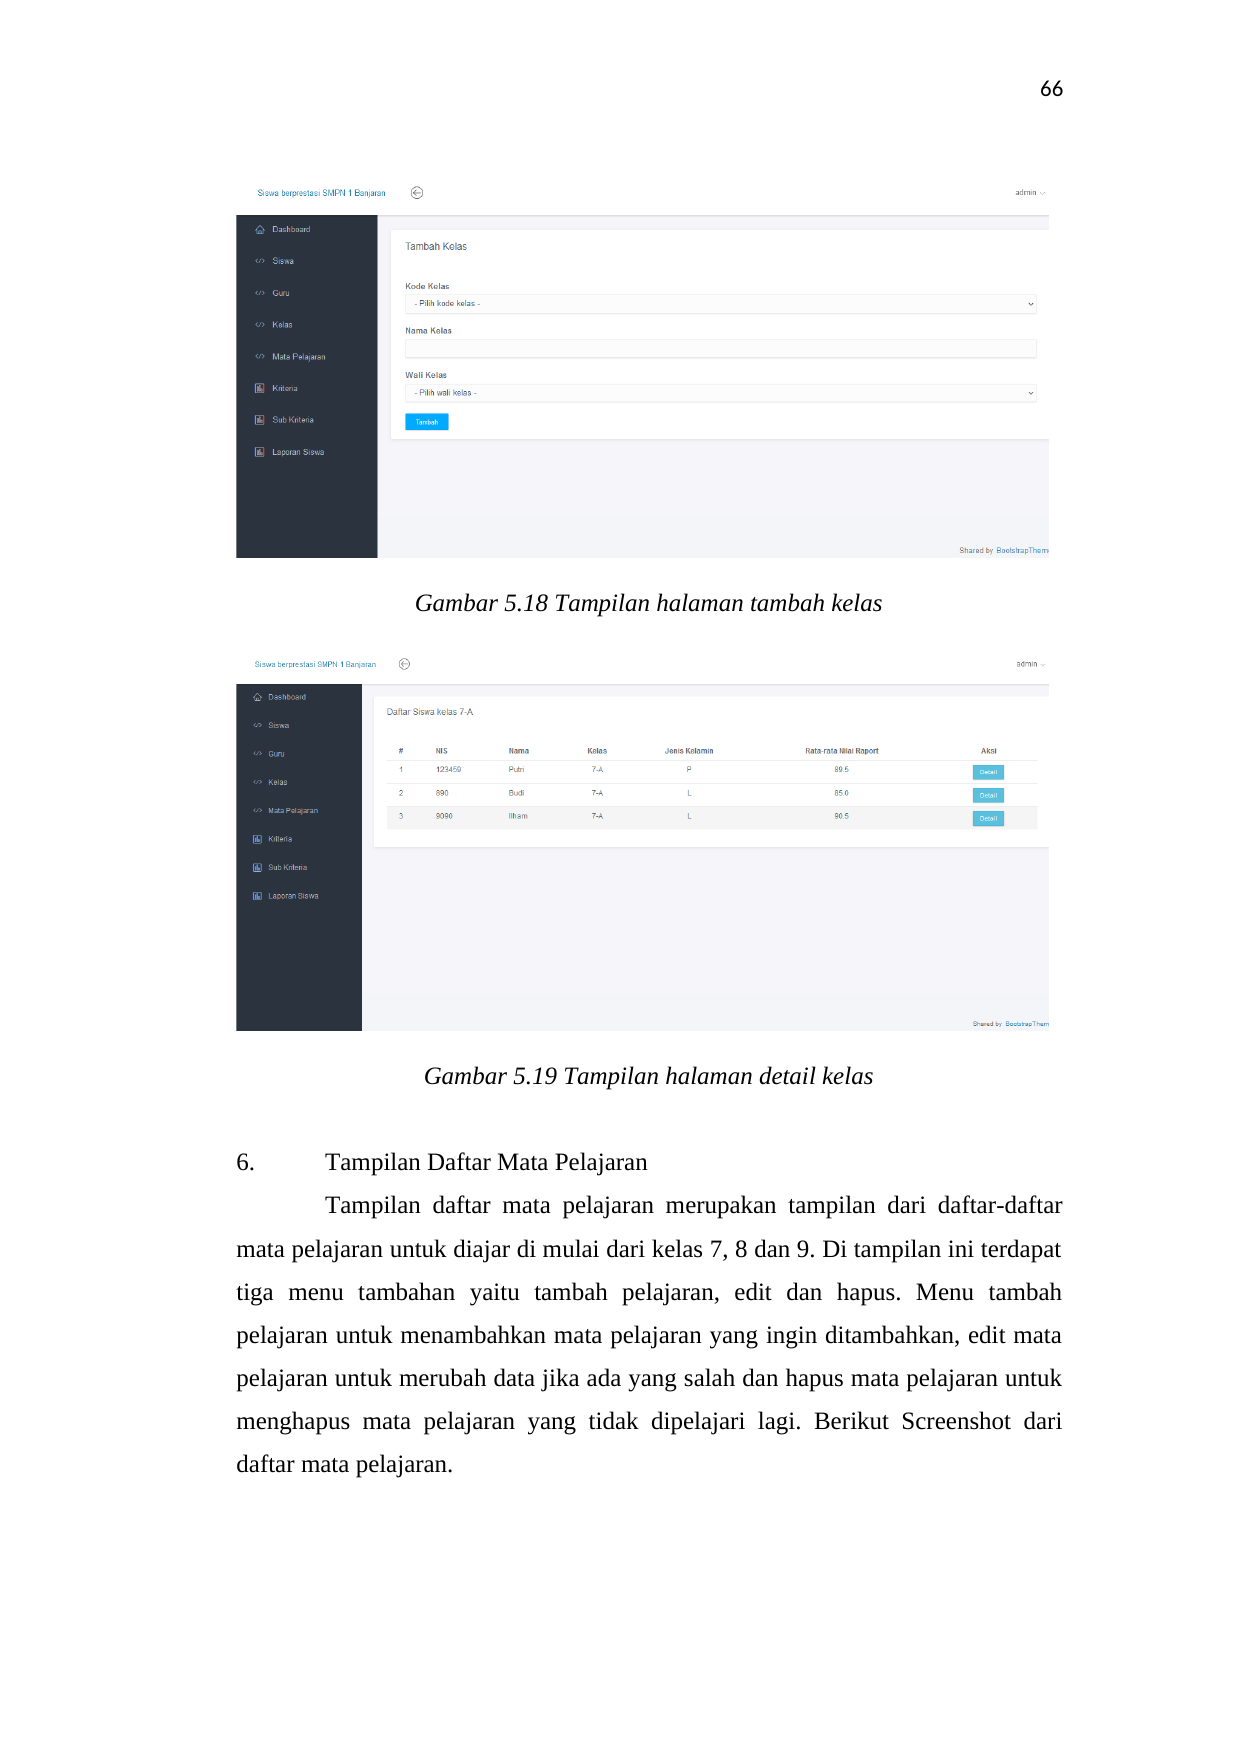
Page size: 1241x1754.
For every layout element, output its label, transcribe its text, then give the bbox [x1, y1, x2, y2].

text Tampilan daftar mata pelajaran merupakan tampilan dari daftar-daftar mata pelajaran untuk diajar di mulai dari kelas 7, 8 dan 9. Di tampilan ini terdapat tiga menu tambahan yaitu tambah pelajaran, edit dan hapus. Menu tambah pelajaran untuk menambahkan mata pelajaran yang ingin ditambahkan, edit mata pelajaran untuk merubah data jika ada yang salah dan hapus mata pelajaran untuk menghapus mata pelajaran yang tidak dipelajari lagi. Berikut Screenshot dari daftar mata pelajaran. [236, 1191, 1063, 1478]
text Gambar 5.19 Tampilan halaman detail kelas [236, 1061, 1063, 1090]
picture [236, 177, 1049, 558]
picture [236, 647, 1049, 1031]
text Gambar 5.18 Tampilan halaman tambah kelas [236, 588, 1063, 617]
list Tampilan Daftar Mata Pelajaran [236, 1147, 1063, 1176]
